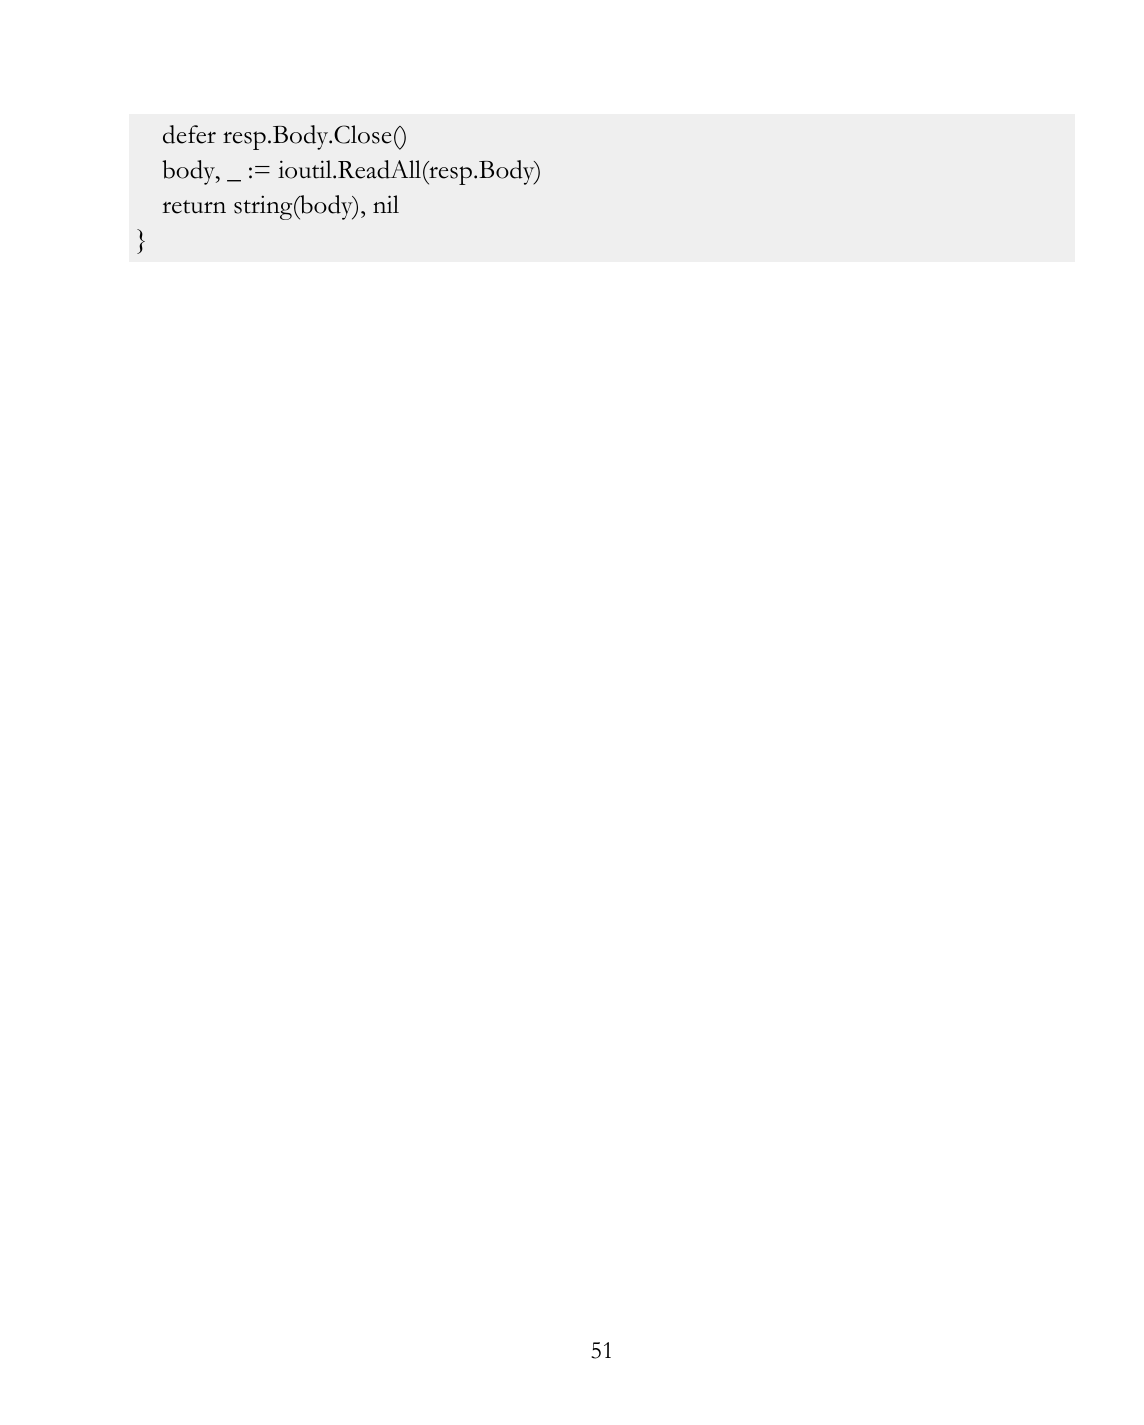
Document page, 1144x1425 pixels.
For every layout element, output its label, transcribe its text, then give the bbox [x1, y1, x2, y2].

text return string(body), nil [129, 184, 1075, 219]
text defer resp.Body.Close() [129, 114, 1075, 149]
text body, _ := ioutil.ReadAll(resp.Body) [129, 149, 1075, 184]
text } [129, 219, 1075, 262]
